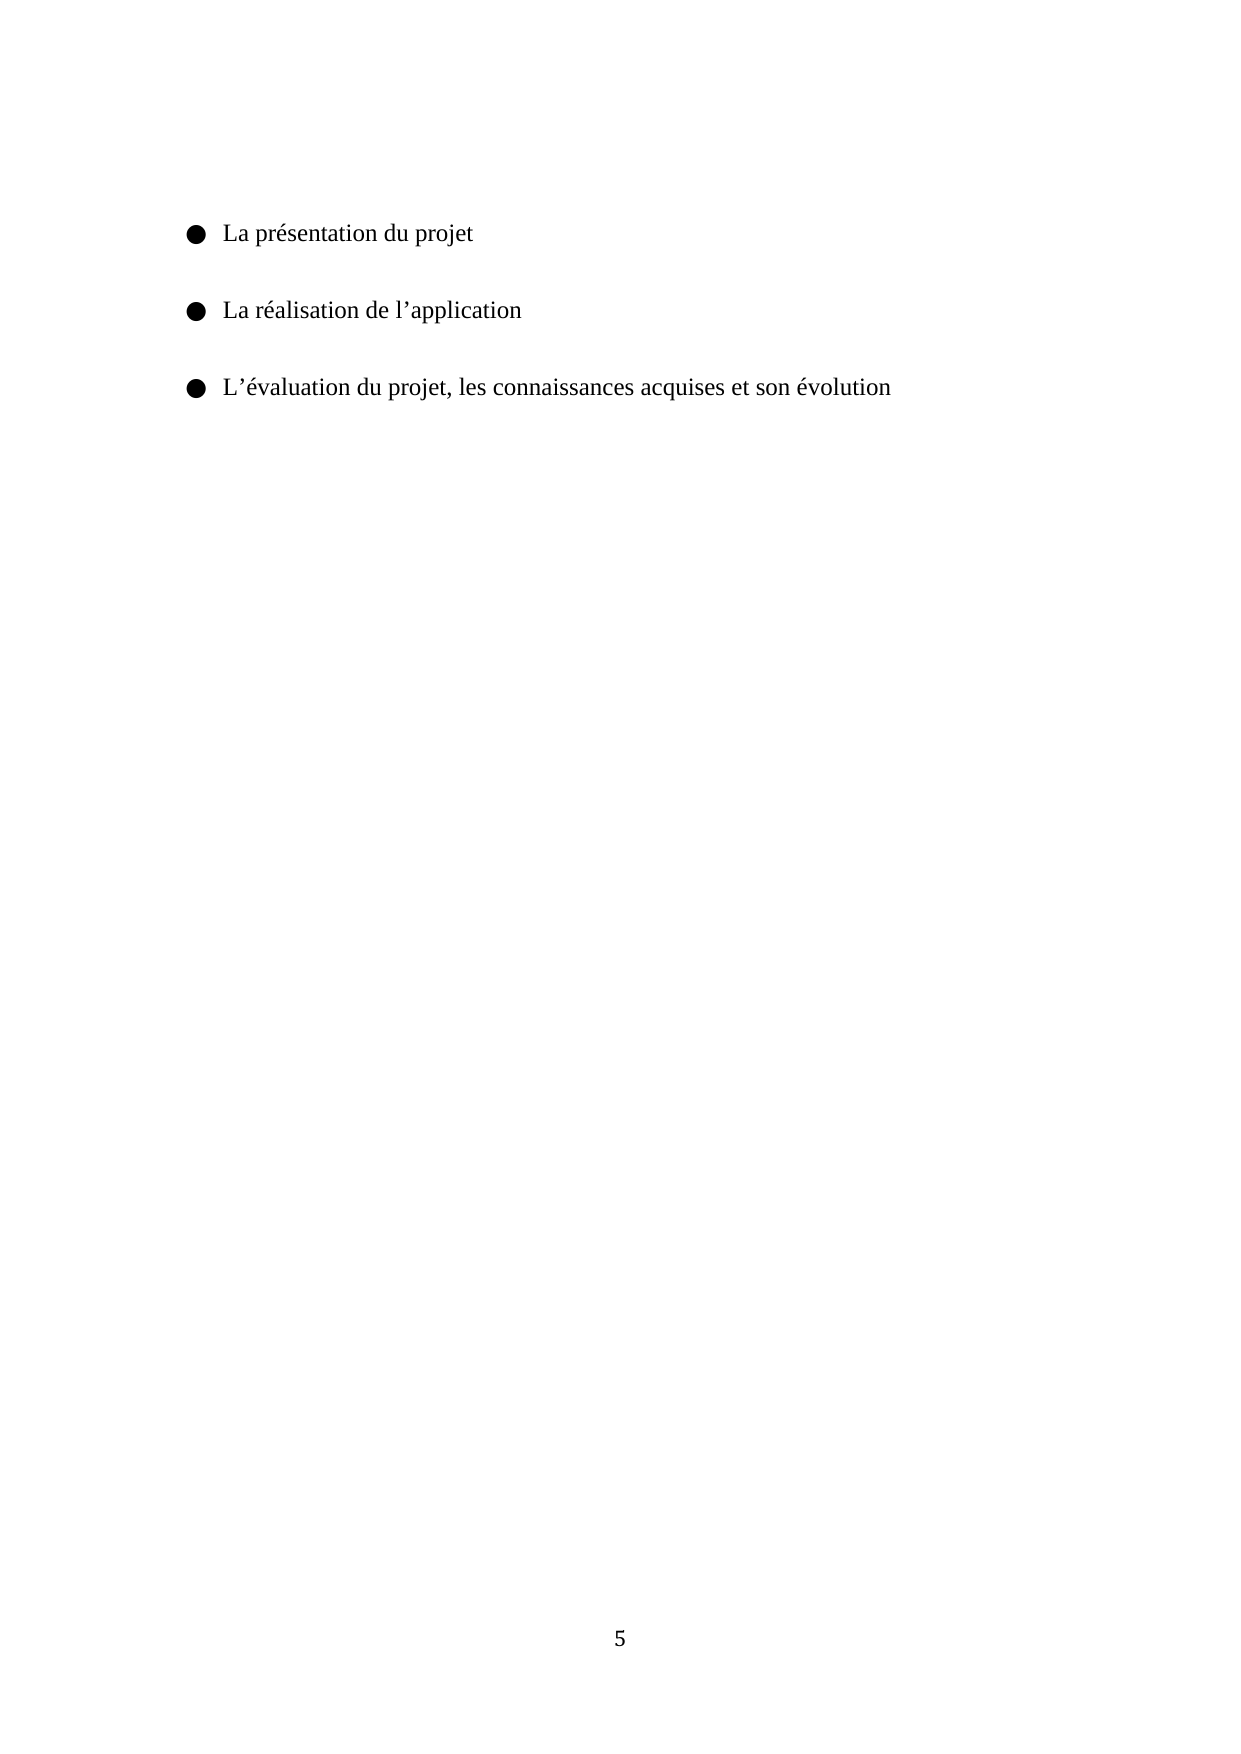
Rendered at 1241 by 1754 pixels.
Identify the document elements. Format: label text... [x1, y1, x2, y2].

list L’évaluation du projet, les connaissances acquises et son évolution [185, 358, 1092, 409]
list La réalisation de l’application [185, 281, 1092, 332]
list La présentation du projet [185, 204, 1092, 256]
